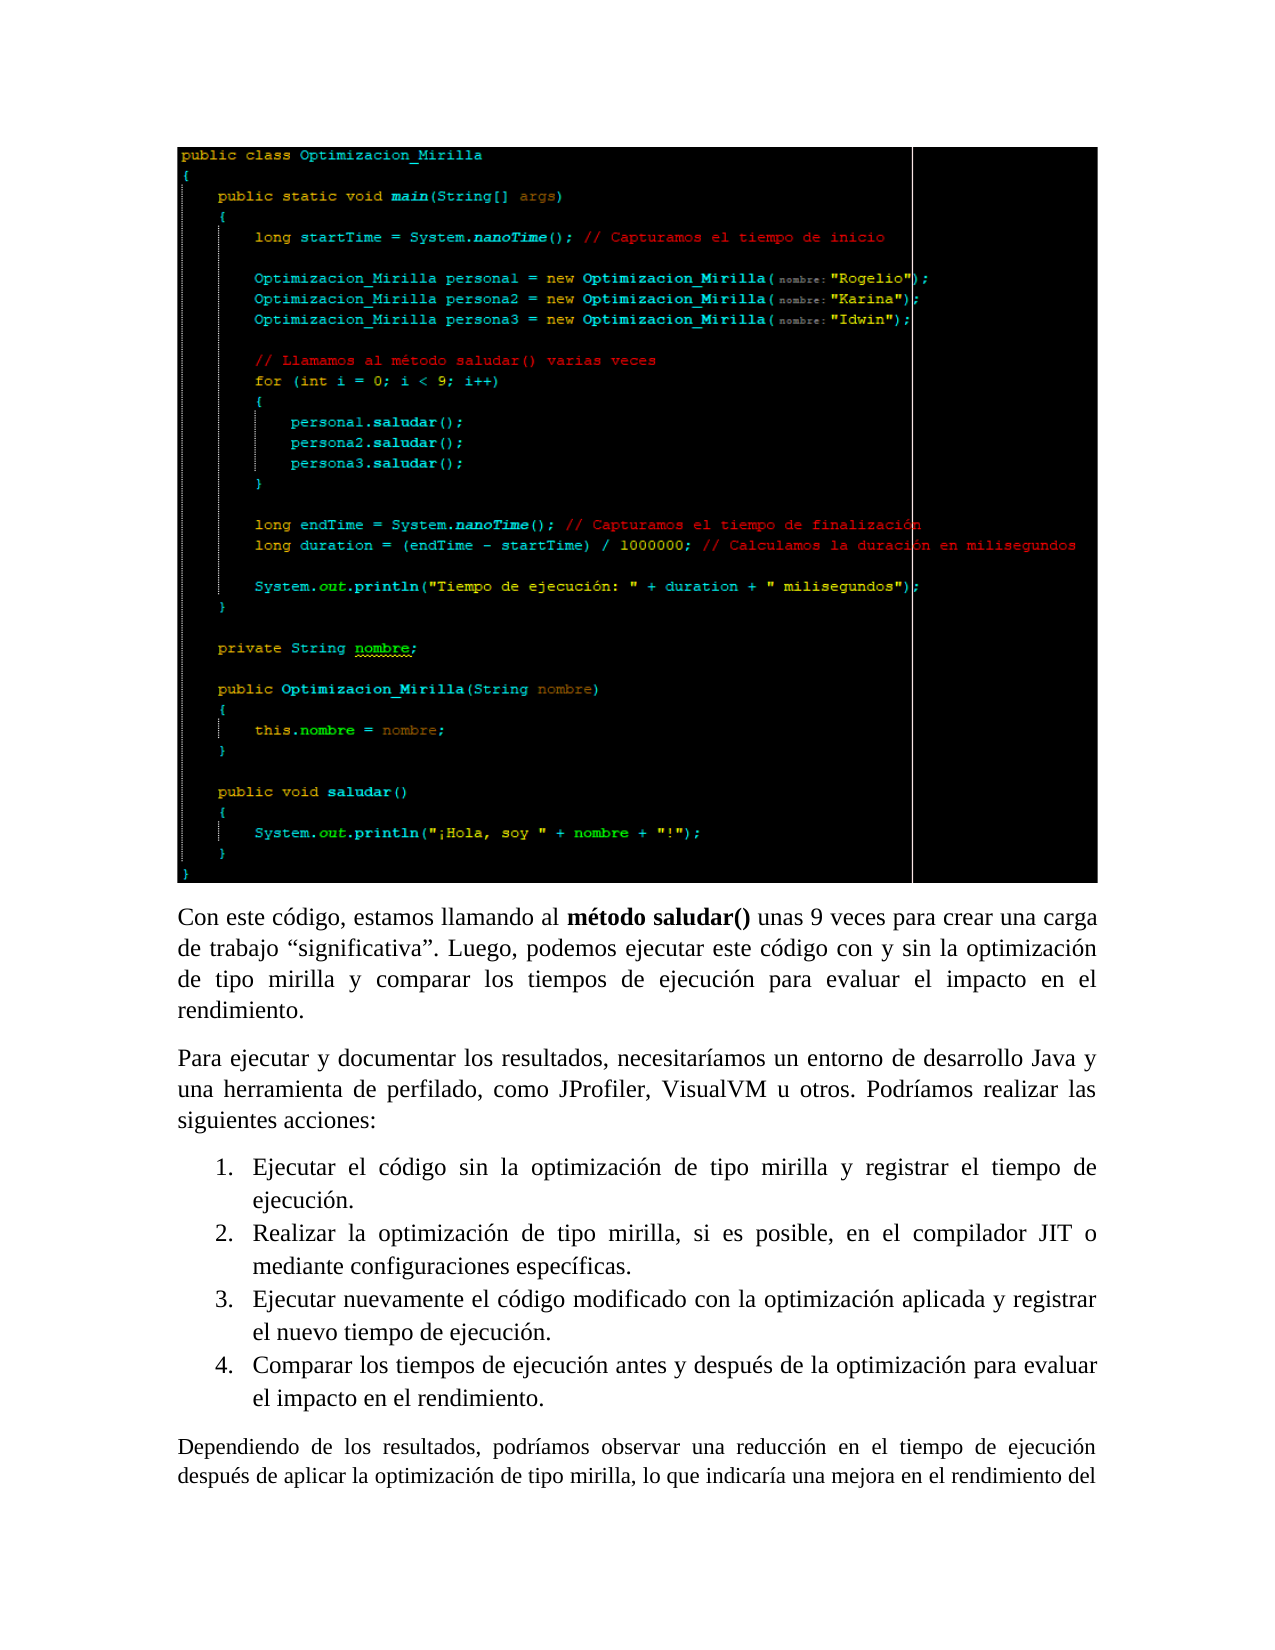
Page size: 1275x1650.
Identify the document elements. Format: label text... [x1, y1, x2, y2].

list Realizar la optimización de tipo mirilla, si es posible, en el compilador JIT o mediante configuraciones específicas. [215, 1218, 1098, 1280]
list Ejecutar el código sin la optimización de tipo mirilla y registrar el tiempo de ejecución. [215, 1152, 1098, 1214]
text Con este código, estamos llamando al método saludar() unas 9 veces para crear una carga de trabajo “significativa”. Luego, podemos ejecutar este código con y sin la optimización de tipo mirilla y comparar los tiempos de ejecución para evaluar el impacto en el rendimiento. [177, 902, 1098, 1024]
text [177, 1433, 1098, 1488]
list Comparar los tiempos de ejecución antes y después de la optimización para evaluar el impacto en el rendimiento. [215, 1351, 1098, 1412]
list Ejecutar nuevamente el código modificado con la optimización aplicada y registrar el nuevo tiempo de ejecución. [215, 1284, 1098, 1346]
text Para ejecutar y documentar los resultados, necesitaríamos un entorno de desarrollo Java y una herramienta de perfilado, como JProfiler, VisualVM u otros. Podríamos realizar las siguientes acciones: [177, 1043, 1098, 1133]
picture [177, 147, 1098, 883]
